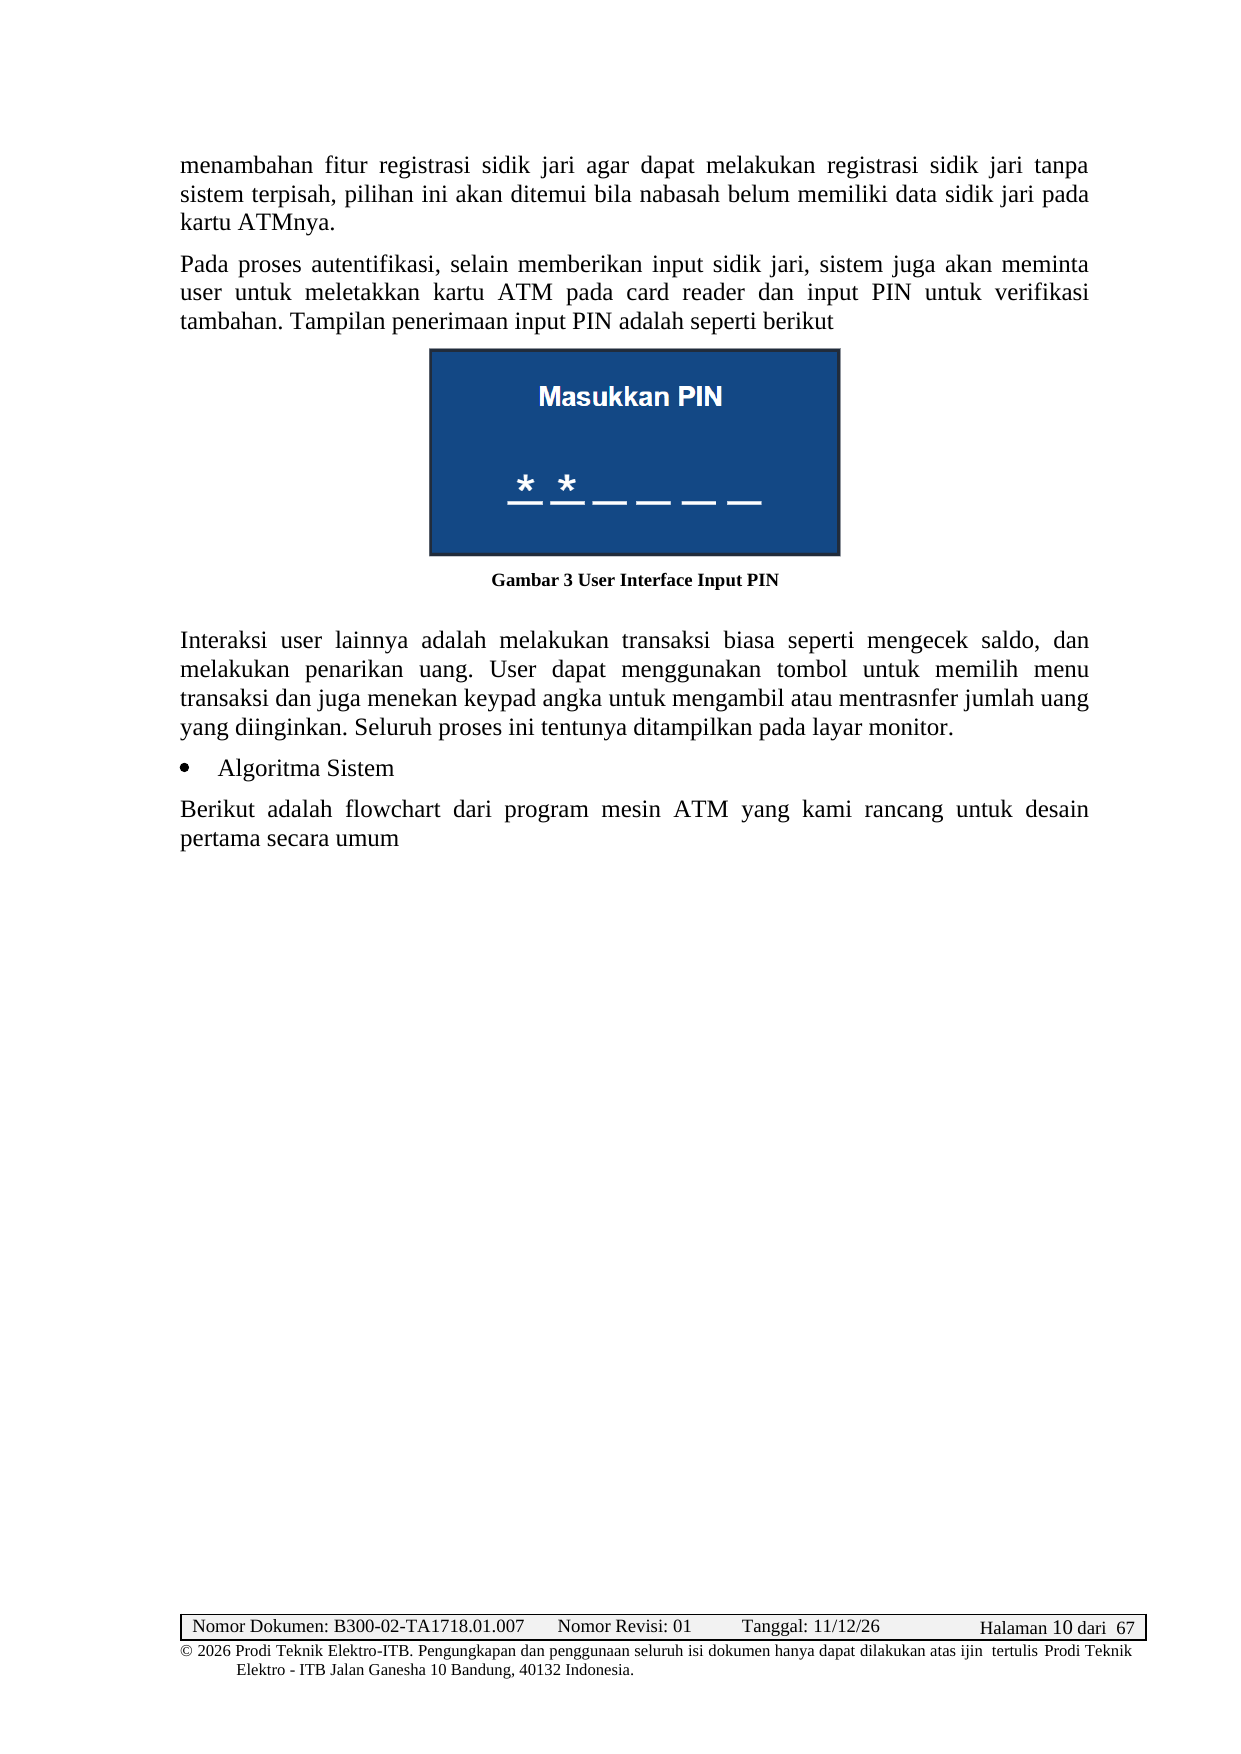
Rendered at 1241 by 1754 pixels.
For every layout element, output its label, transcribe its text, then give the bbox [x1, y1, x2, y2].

list Algoritma Sistem [180, 753, 1090, 782]
text Pada proses autentifikasi, selain memberikan input sidik jari, sistem juga akan meminta user untuk meletakkan kartu ATM pada card reader dan input PIN untuk verifikasi tambahan. Tampilan penerimaan input PIN adalah seperti berikut [180, 249, 1090, 335]
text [180, 150, 1090, 236]
picture [428, 347, 842, 557]
text Berikut adalah flowchart dari program mesin ATM yang kami rancang untuk desain pertama secara umum [180, 794, 1090, 852]
text Interaksi user lainnya adalah melakukan transaksi biasa seperti mengecek saldo, dan melakukan penarikan uang. User dapat menggunakan tombol untuk memilih menu transaksi dan juga menekan keypad angka untuk mengambil atau mentrasnfer jumlah uang yang diinginkan. Seluruh proses ini tentunya ditampilkan pada layar monitor. [180, 625, 1090, 740]
text Gambar 3 User Interface Input PIN [180, 569, 1090, 591]
